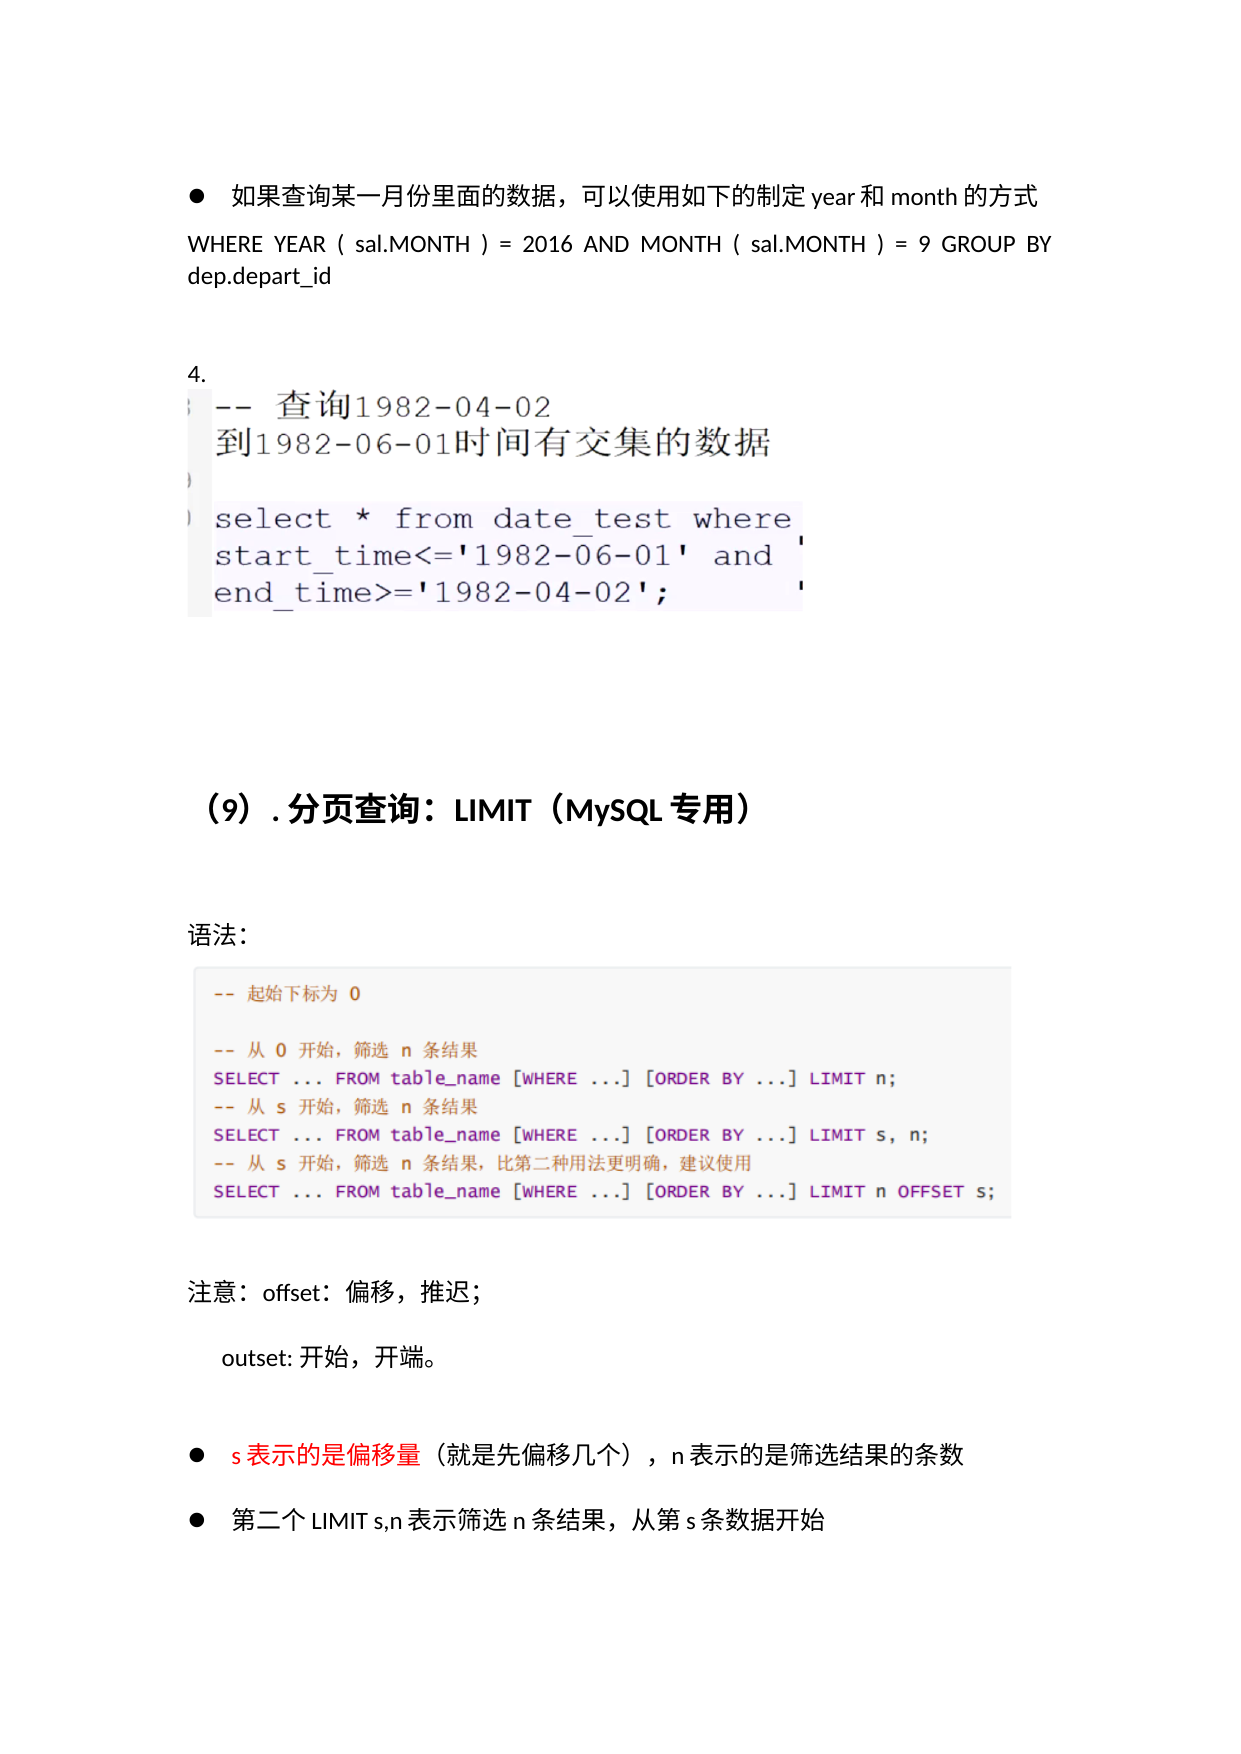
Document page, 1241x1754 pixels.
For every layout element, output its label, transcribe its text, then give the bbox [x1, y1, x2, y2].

list s表示的是偏移量（就是先偏移几个），n表示的是筛选结果的条数 [187, 1421, 1053, 1486]
list 注意：offset：偏移，推迟； [187, 1258, 1053, 1323]
list 如果查询某一月份里面的数据，可以使用如下的制定year和month的方式 [187, 162, 1053, 227]
picture [187, 389, 803, 617]
list WHERE YEAR ( sal.MONTH ) = 2016 AND MONTH ( sal.MONTH ) = 9 GROUP BY dep.depart_id [187, 227, 1053, 292]
list 语法： [187, 901, 1053, 966]
picture [187, 965, 1012, 1220]
list 第二个LIMIT s,n表示筛选n条结果，从第s条数据开始 [187, 1486, 1053, 1551]
list outset: 开始，开端。 [187, 1323, 1053, 1388]
subtitle （9）. 分页查询：LIMIT（MySQL专用） [187, 774, 1053, 839]
list 4. [187, 357, 1053, 389]
